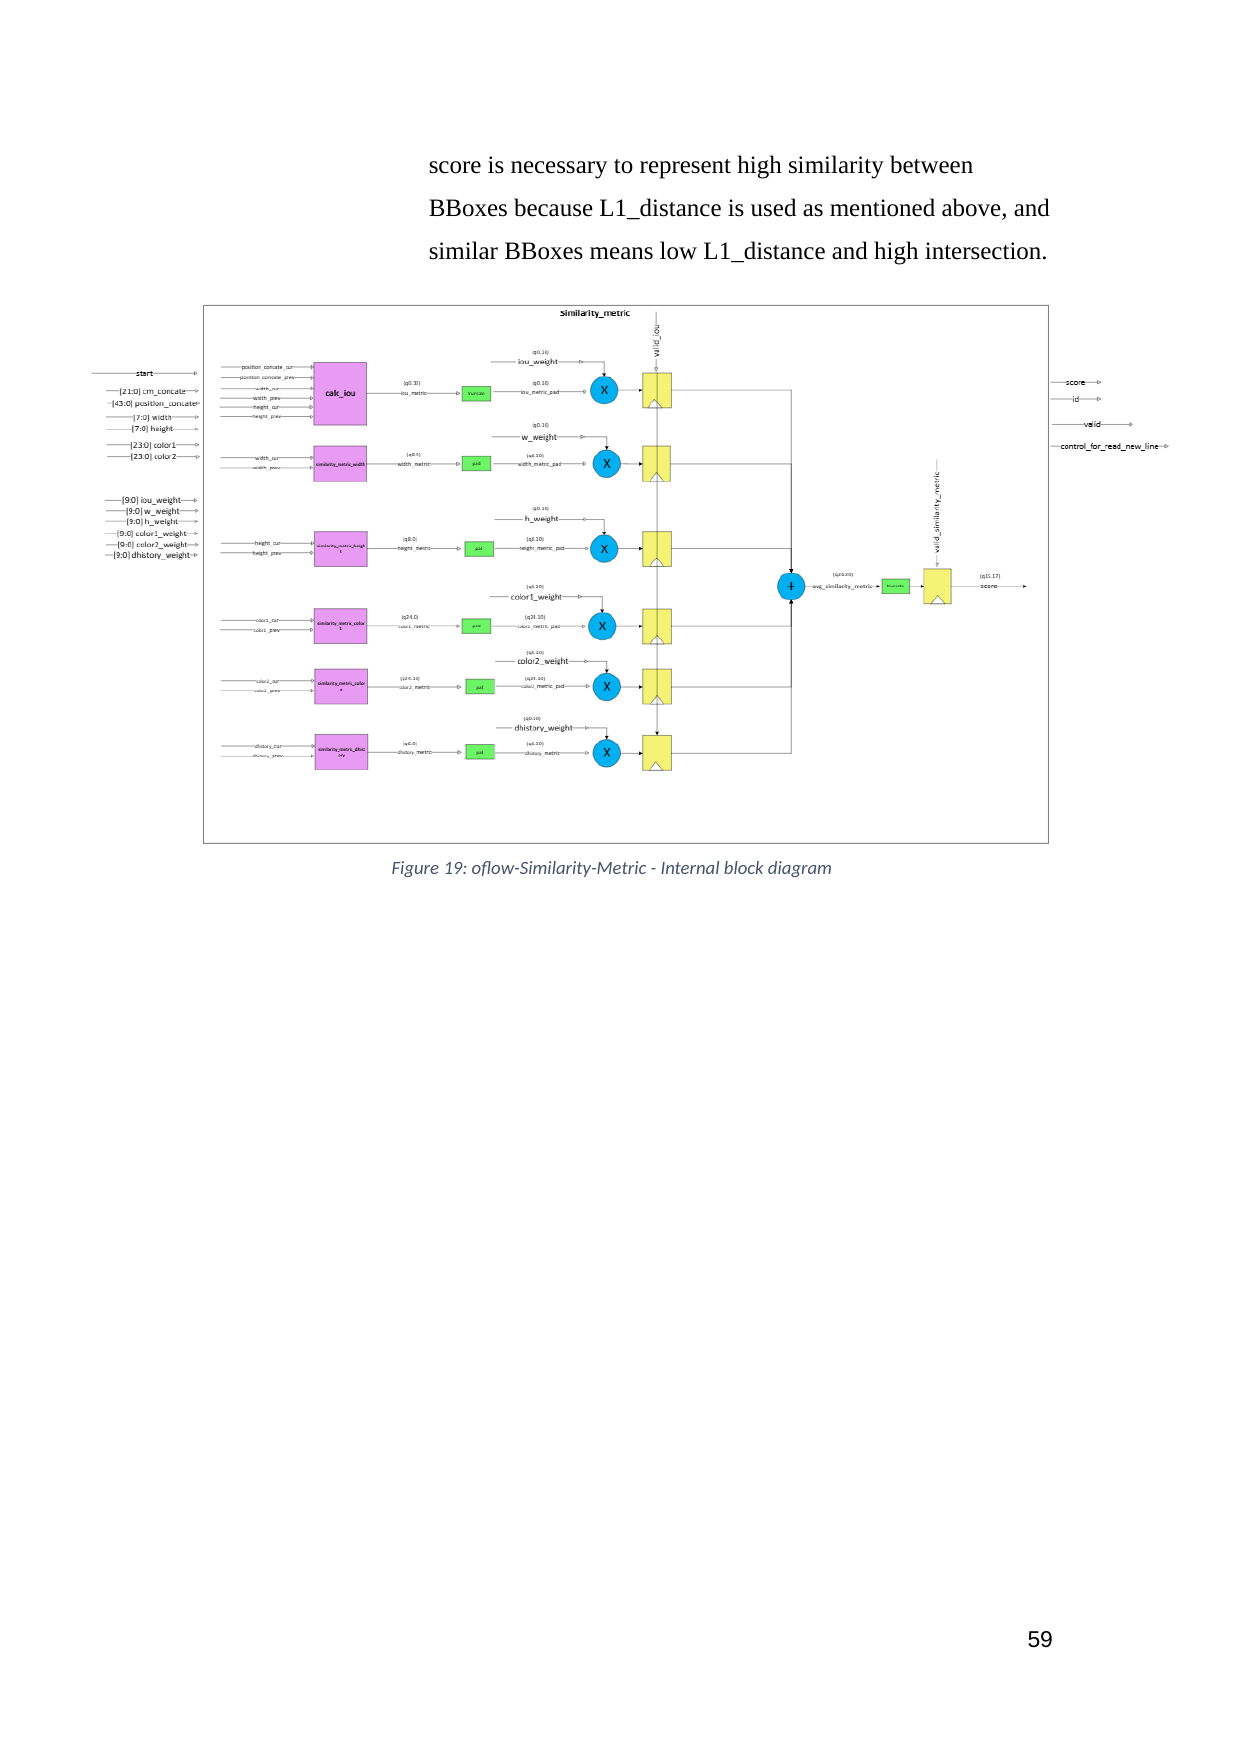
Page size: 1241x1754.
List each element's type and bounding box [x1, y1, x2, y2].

picture [79, 285, 1179, 844]
list [391, 150, 1053, 265]
